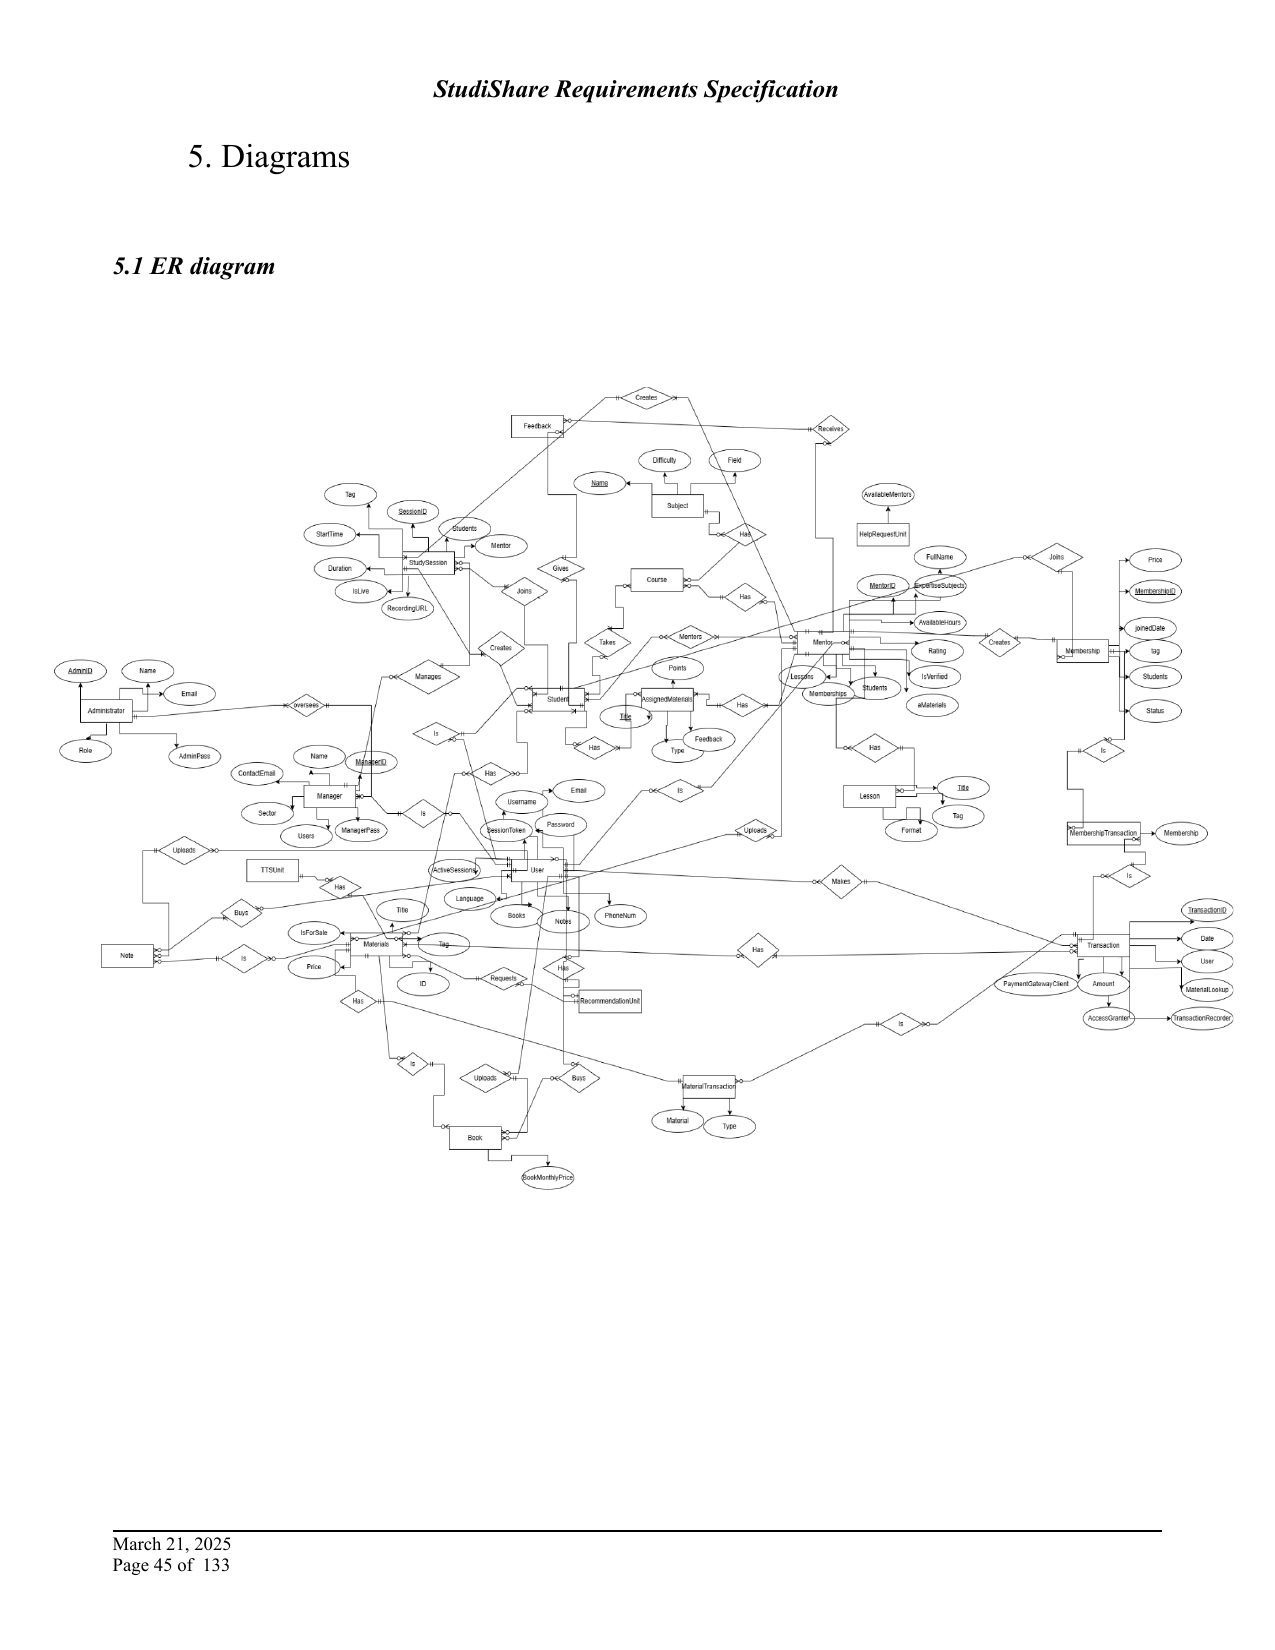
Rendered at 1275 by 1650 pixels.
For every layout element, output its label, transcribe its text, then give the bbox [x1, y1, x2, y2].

subtitle 5. Diagrams [187, 137, 1162, 174]
subtitle 5.1 ER diagram [112, 252, 1162, 280]
picture [54, 387, 1234, 1190]
